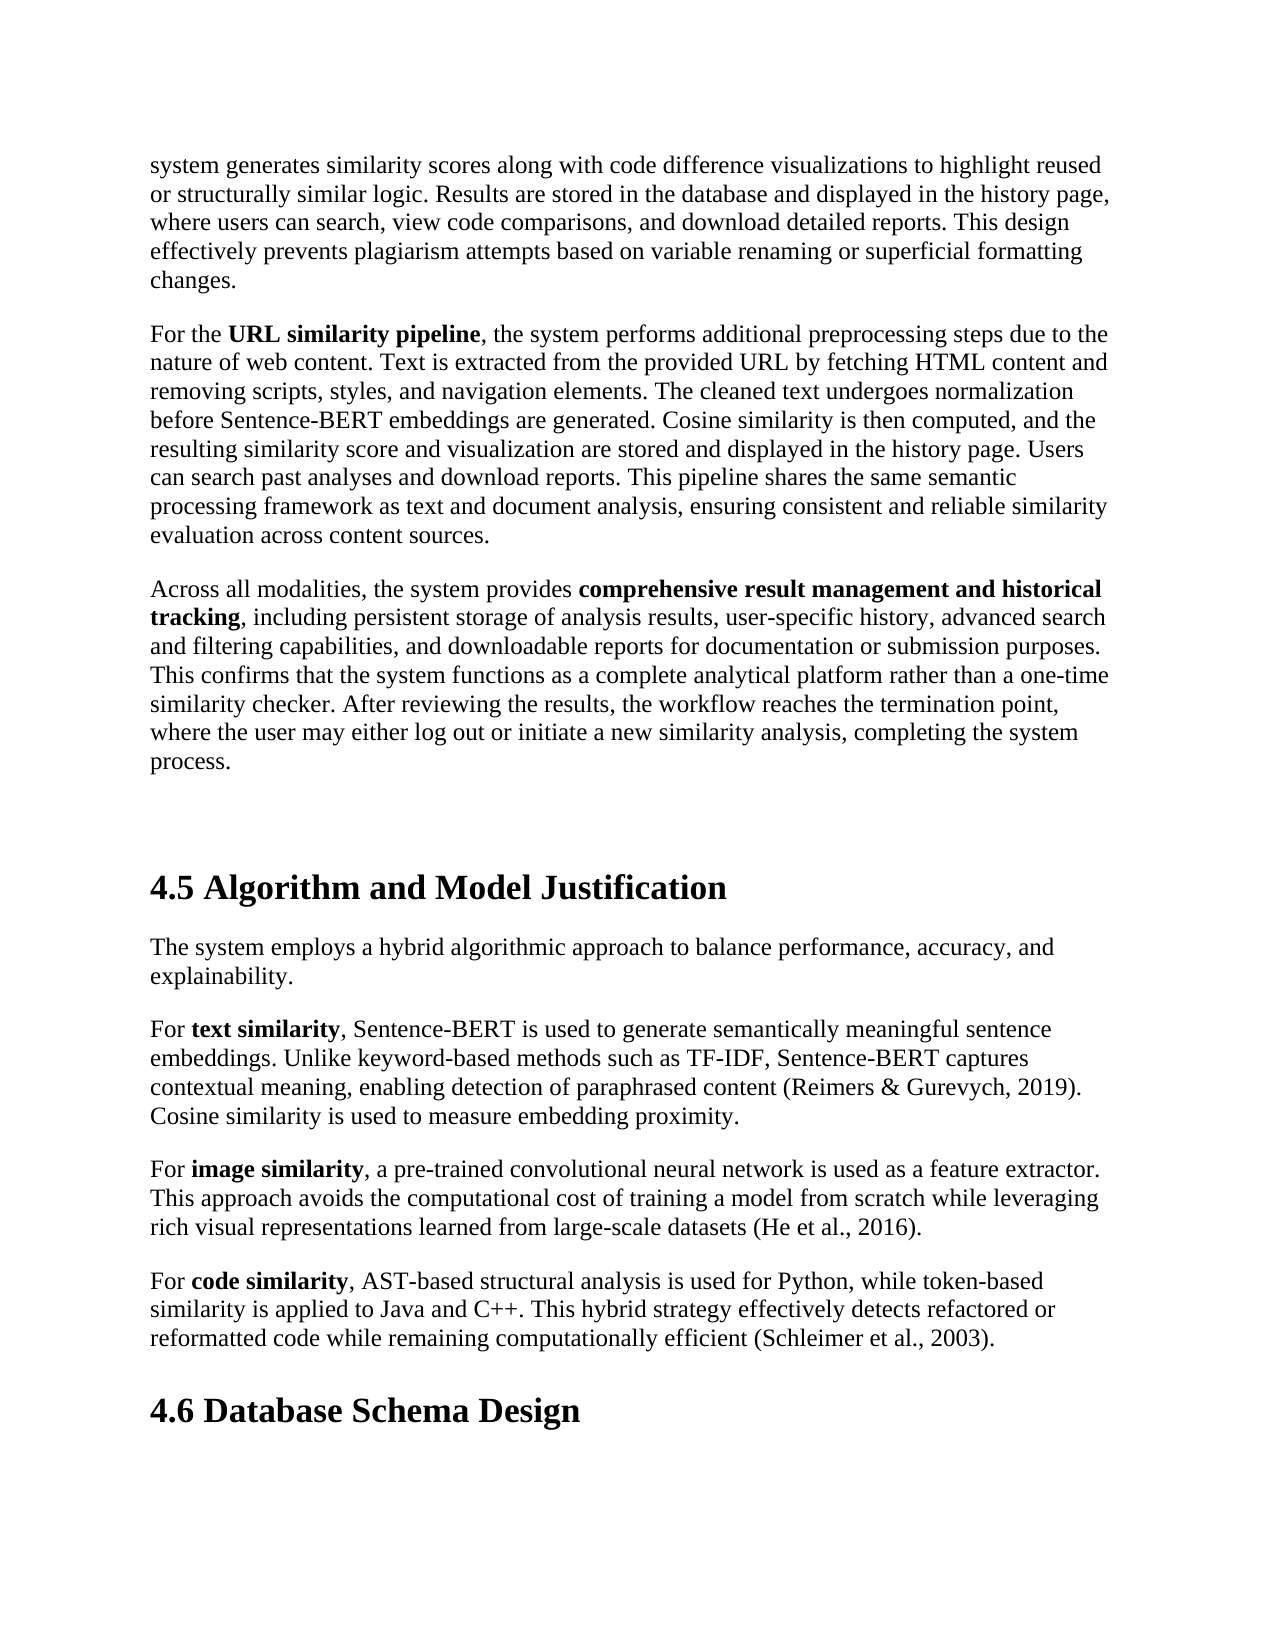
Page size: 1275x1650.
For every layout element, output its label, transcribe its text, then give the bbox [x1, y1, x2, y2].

subtitle 4.5 Algorithm and Model Justification [150, 866, 1125, 907]
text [150, 150, 1125, 294]
subtitle 4.6 Database Schema Design [150, 1389, 1125, 1430]
text For the URL similarity pipeline, the system performs additional preprocessing steps due to the nature of web content. Text is extracted from the provided URL by fetching HTML content and removing scripts, styles, and navigation elements. The cleaned text undergoes normalization before Sentence-BERT embeddings are generated. Cosine similarity is then computed, and the resulting similarity score and visualization are stored and displayed in the history page. Users can search past analyses and download reports. This pipeline shares the same semantic processing framework as text and document analysis, ensuring consistent and reliable similarity evaluation across content sources. [150, 319, 1125, 549]
text The system employs a hybrid algorithmic approach to balance performance, accuracy, and explainability. [150, 932, 1125, 989]
text For code similarity, AST-based structural analysis is used for Python, while token-based similarity is applied to Java and C++. This hybrid strategy effectively detects refactored or reformatted code while remaining computationally efficient (Schleimer et al., 2003). [150, 1266, 1125, 1352]
text Across all modalities, the system provides comprehensive result management and historical tracking, including persistent storage of analysis results, user-specific history, advanced search and filtering capabilities, and downloadable reports for documentation or submission purposes. This confirms that the system functions as a complete analytical platform rather than a one-time similarity checker. After reviewing the results, the workflow reaches the termination point, where the user may either log out or initiate a new similarity analysis, completing the system process. [150, 574, 1125, 775]
text For text similarity, Sentence-BERT is used to generate semantically meaningful sentence embeddings. Unlike keyword-based methods such as TF-IDF, Sentence-BERT captures contextual meaning, enabling detection of paraphrased content (Reimers & Gurevych, 2019). Cosine similarity is used to measure embedding proximity. [150, 1014, 1125, 1129]
text For image similarity, a pre-trained convolutional neural network is used as a feature extractor. This approach avoids the computational cost of training a model from scratch while leveraging rich visual representations learned from large-scale datasets (He et al., 2016). [150, 1154, 1125, 1241]
